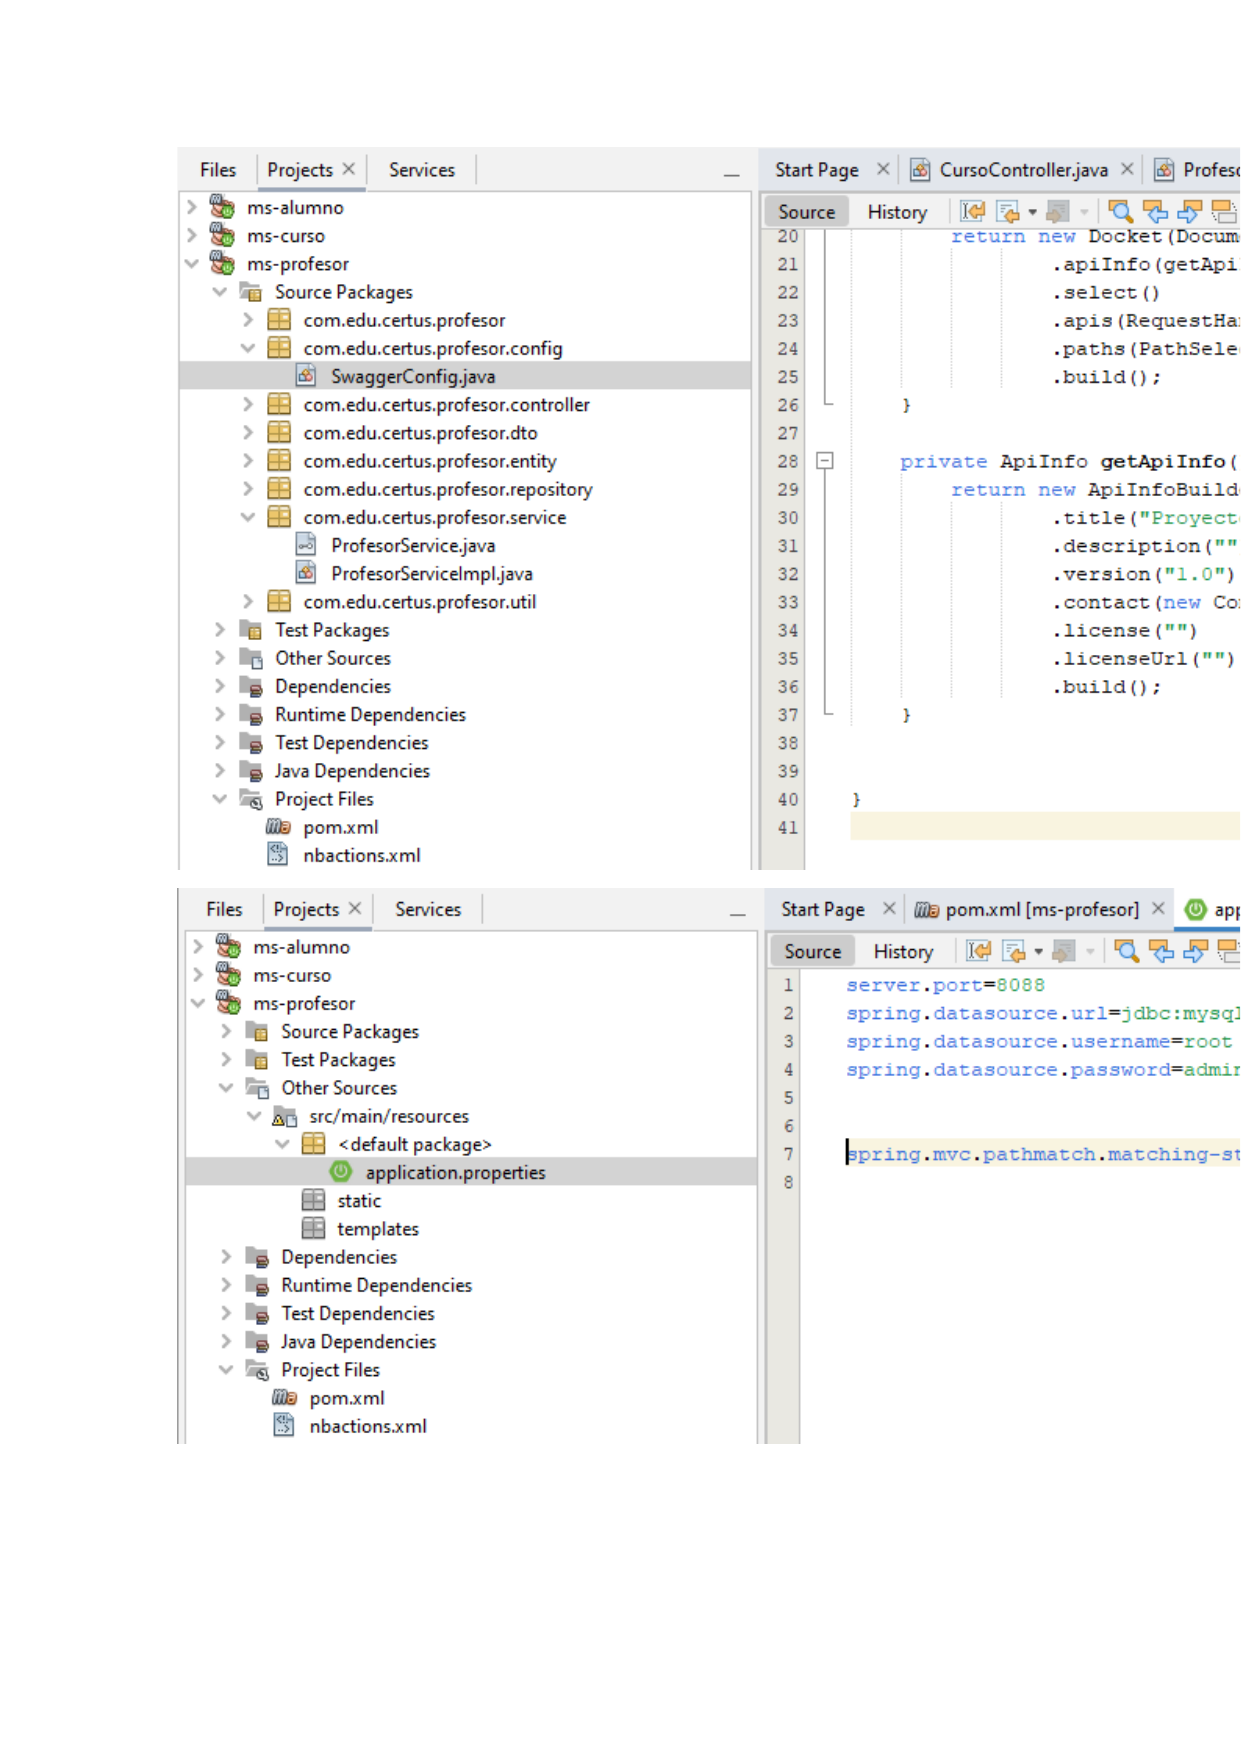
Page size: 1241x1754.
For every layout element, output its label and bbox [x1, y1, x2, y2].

picture [177, 888, 1241, 1444]
picture [177, 147, 1241, 870]
